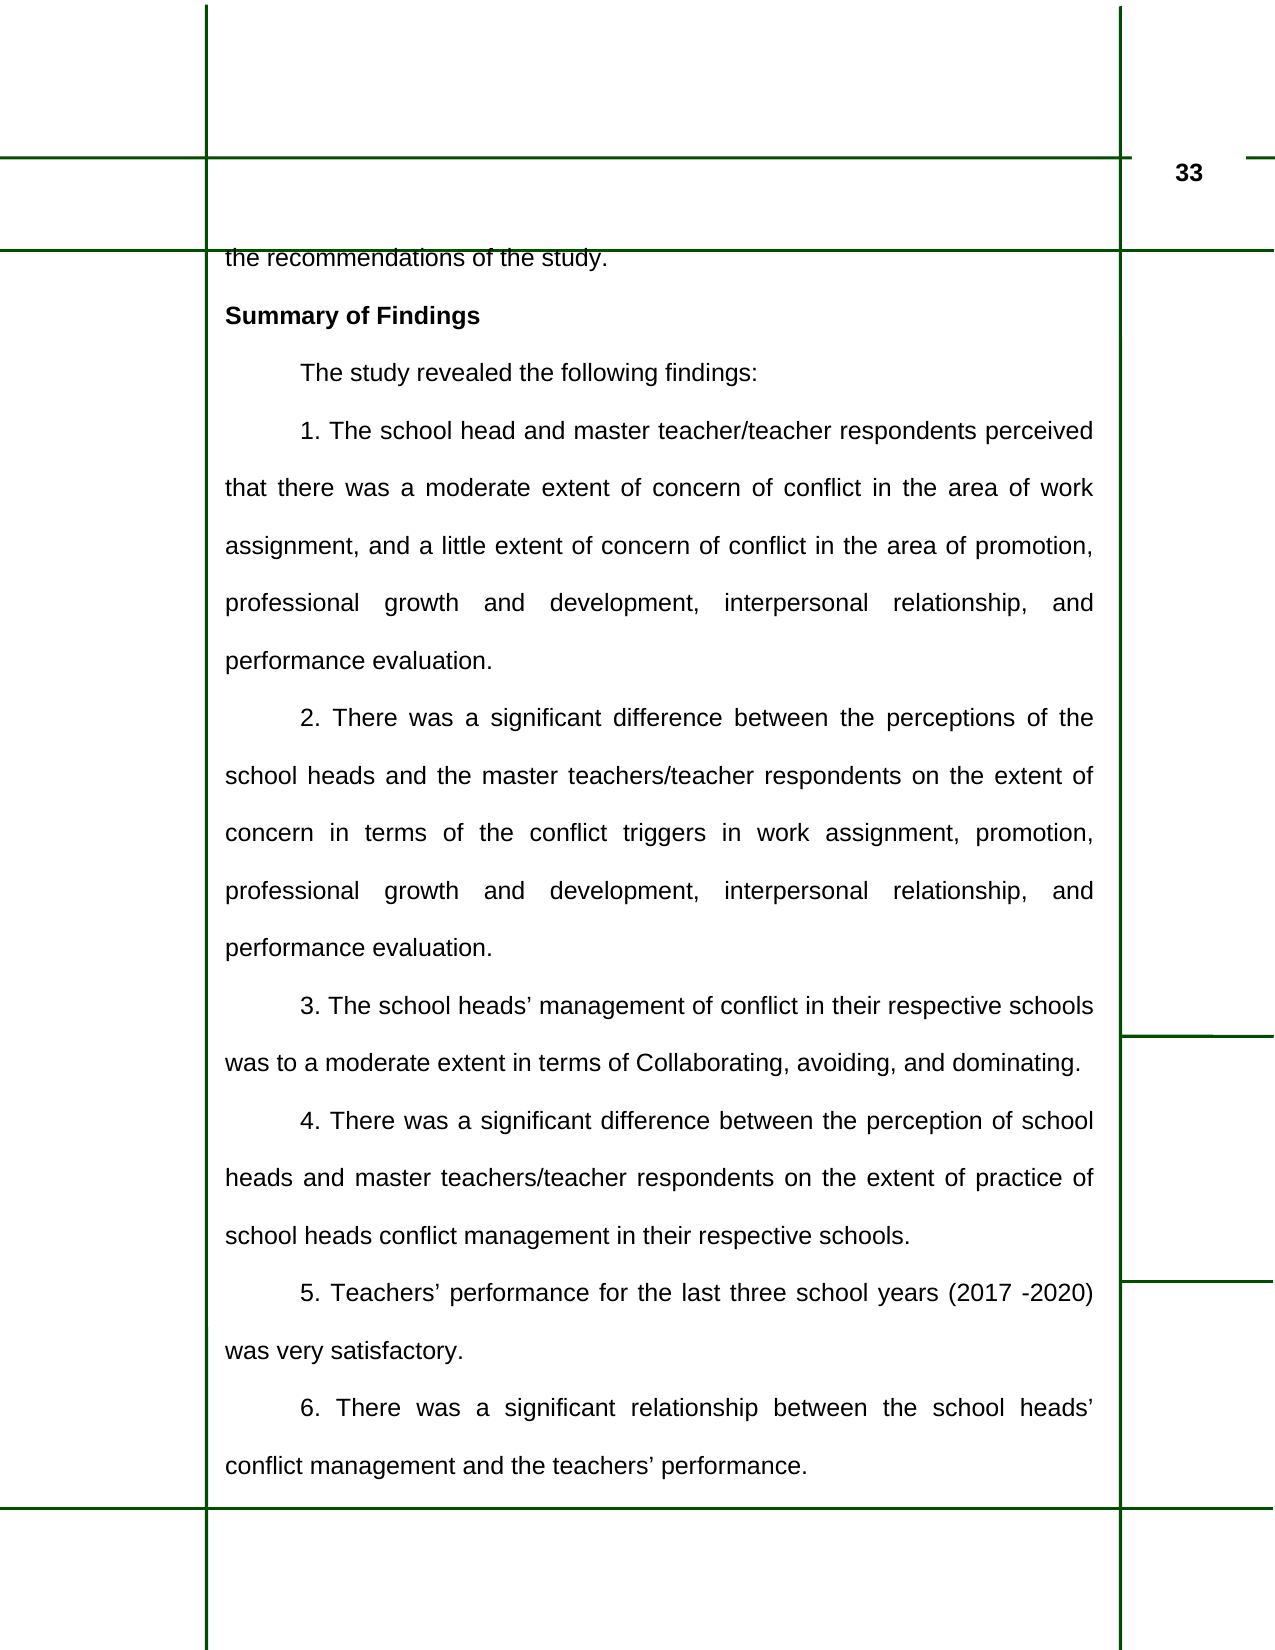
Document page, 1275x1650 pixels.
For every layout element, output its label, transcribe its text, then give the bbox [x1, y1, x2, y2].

text 4. There was a significant difference between the perception of school heads and master teachers/teacher respondents on the extent of practice of school heads conflict management in their respective schools. [225, 1106, 1095, 1249]
text 6. There was a significant relationship between the school heads’ conflict management and the teachers’ performance. [225, 1393, 1095, 1479]
text The study revealed the following findings: [225, 358, 1095, 387]
text 1. The school head and master teacher/teacher respondents perceived that there was a moderate extent of concern of conflict in the area of work assignment, and a little extent of concern of conflict in the area of promotion, professional growth and development, interpersonal relationship, and performance evaluation. [225, 416, 1095, 674]
text Summary of Findings [225, 301, 1095, 329]
text 5. Teachers’ performance for the last three school years (2017 -2020) was very satisfactory. [225, 1278, 1095, 1364]
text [225, 243, 1095, 272]
text 2. There was a significant difference between the perceptions of the school heads and the master teachers/teacher respondents on the extent of concern in terms of the conflict triggers in work assignment, promotion, professional growth and development, interpersonal relationship, and performance evaluation. [225, 703, 1095, 962]
text 3. The school heads’ management of conflict in their respective schools was to a moderate extent in terms of Collaborating, avoiding, and dominating. [225, 991, 1095, 1077]
